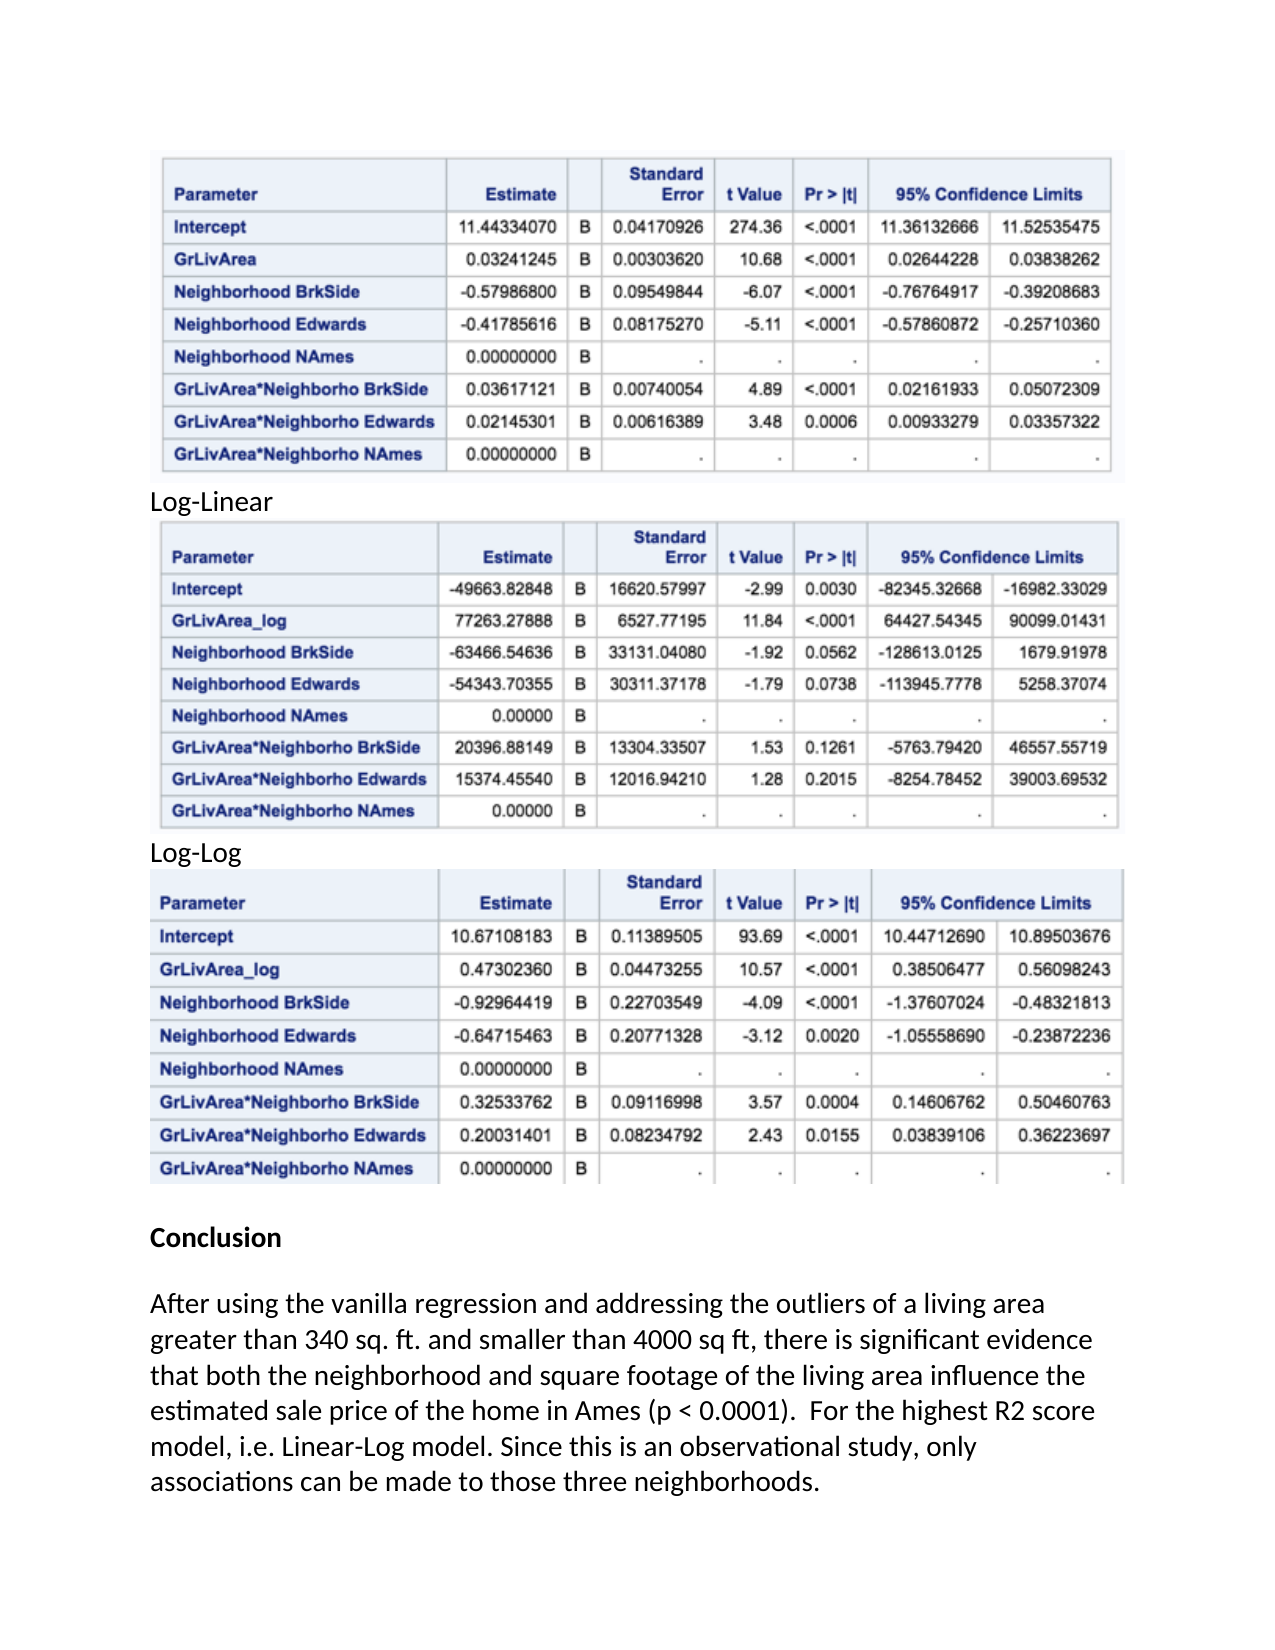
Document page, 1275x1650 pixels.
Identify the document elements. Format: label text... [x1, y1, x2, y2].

picture [150, 150, 1125, 483]
text Log-Log [150, 834, 1125, 869]
picture [150, 869, 1125, 1184]
text Log-Linear [150, 483, 1125, 518]
text After using the vanilla regression and addressing the outliers of a living area greater than 340 sq. ft. and smaller than 4000 sq ft, there is significant evidence that both the neighborhood and square footage of the living area influence the estimated sale price of the home in Ames (p < 0.0001). For the highest R2 score model, i.e. Linear-Log model. Since this is an observational study, only associations can be made to those three neighborhoods. [150, 1285, 1125, 1499]
text Conclusion [150, 1219, 1125, 1255]
picture [150, 518, 1125, 834]
